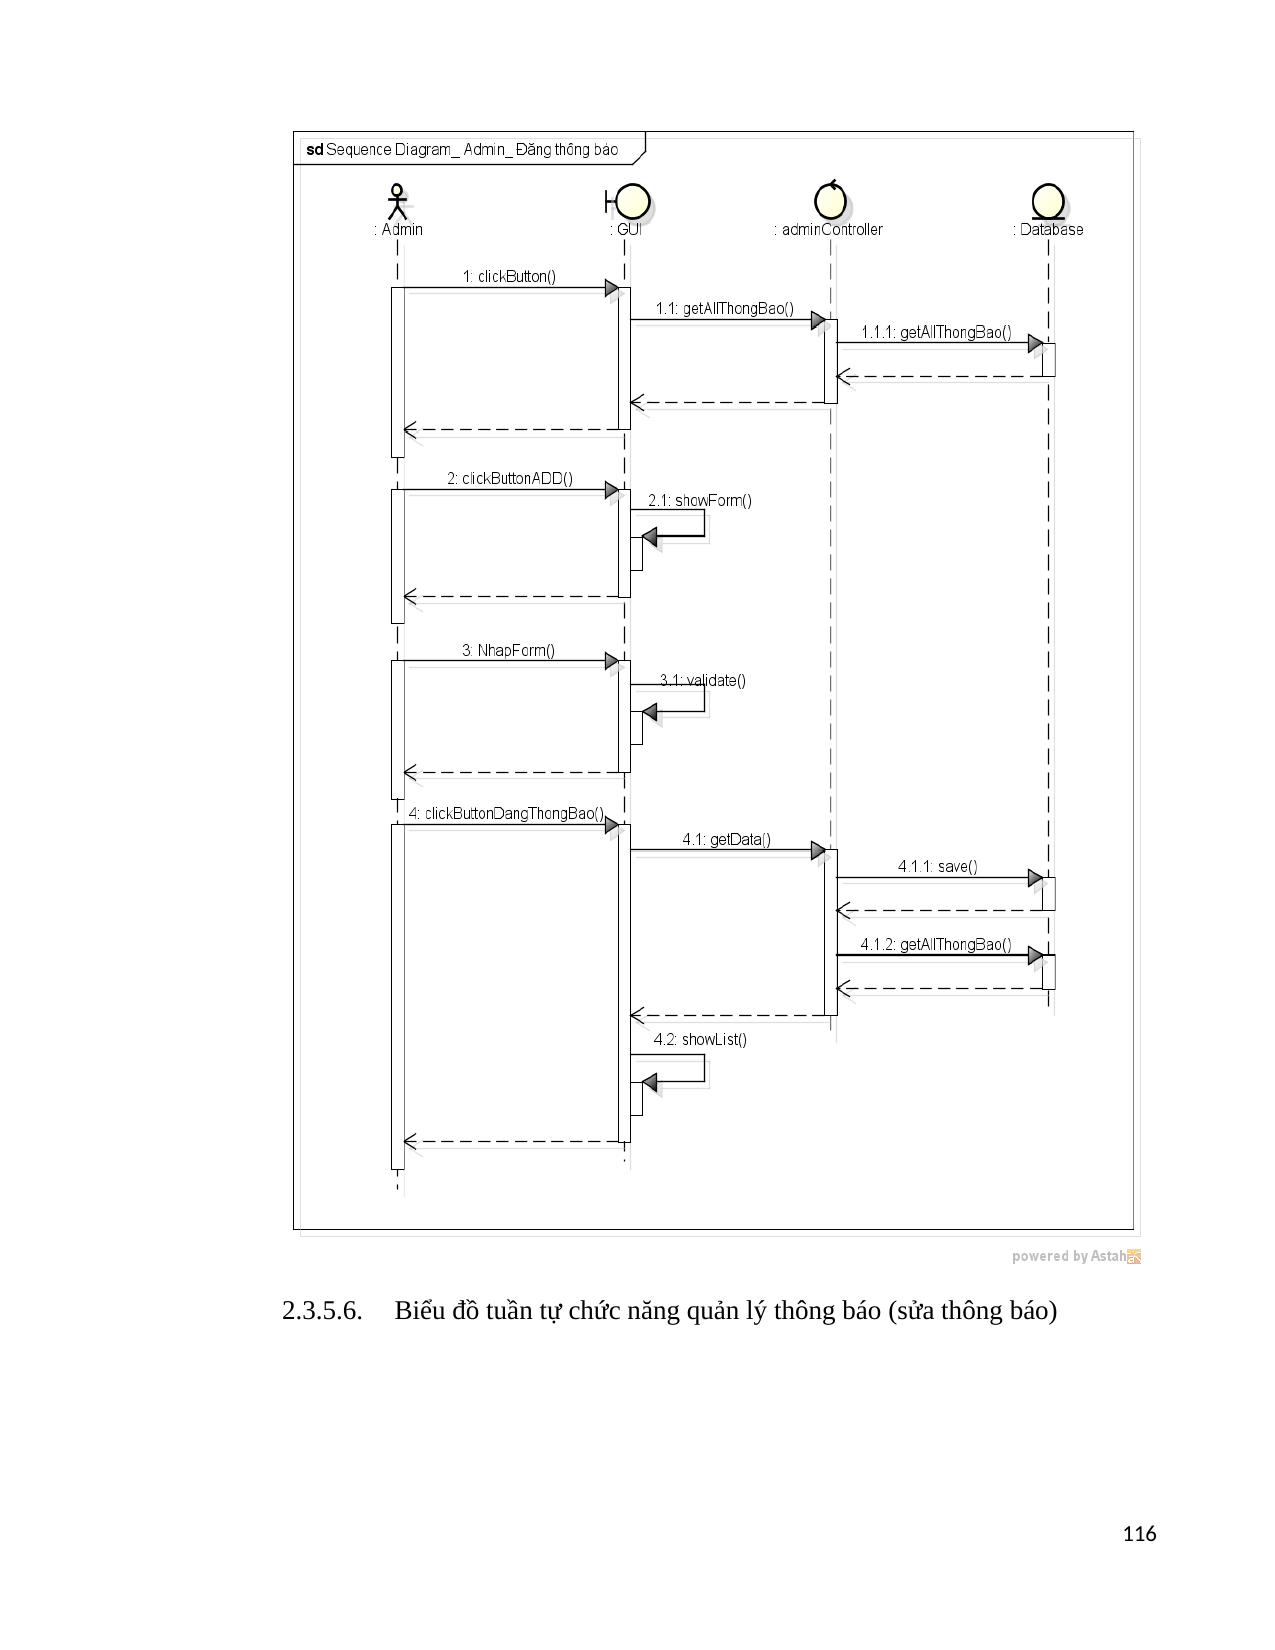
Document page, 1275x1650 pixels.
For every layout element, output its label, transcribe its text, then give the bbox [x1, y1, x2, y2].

picture [281, 118, 1145, 1270]
list Biểu đồ tuần tự chức năng quản lý thông báo (sửa thông báo) [282, 1294, 1157, 1326]
